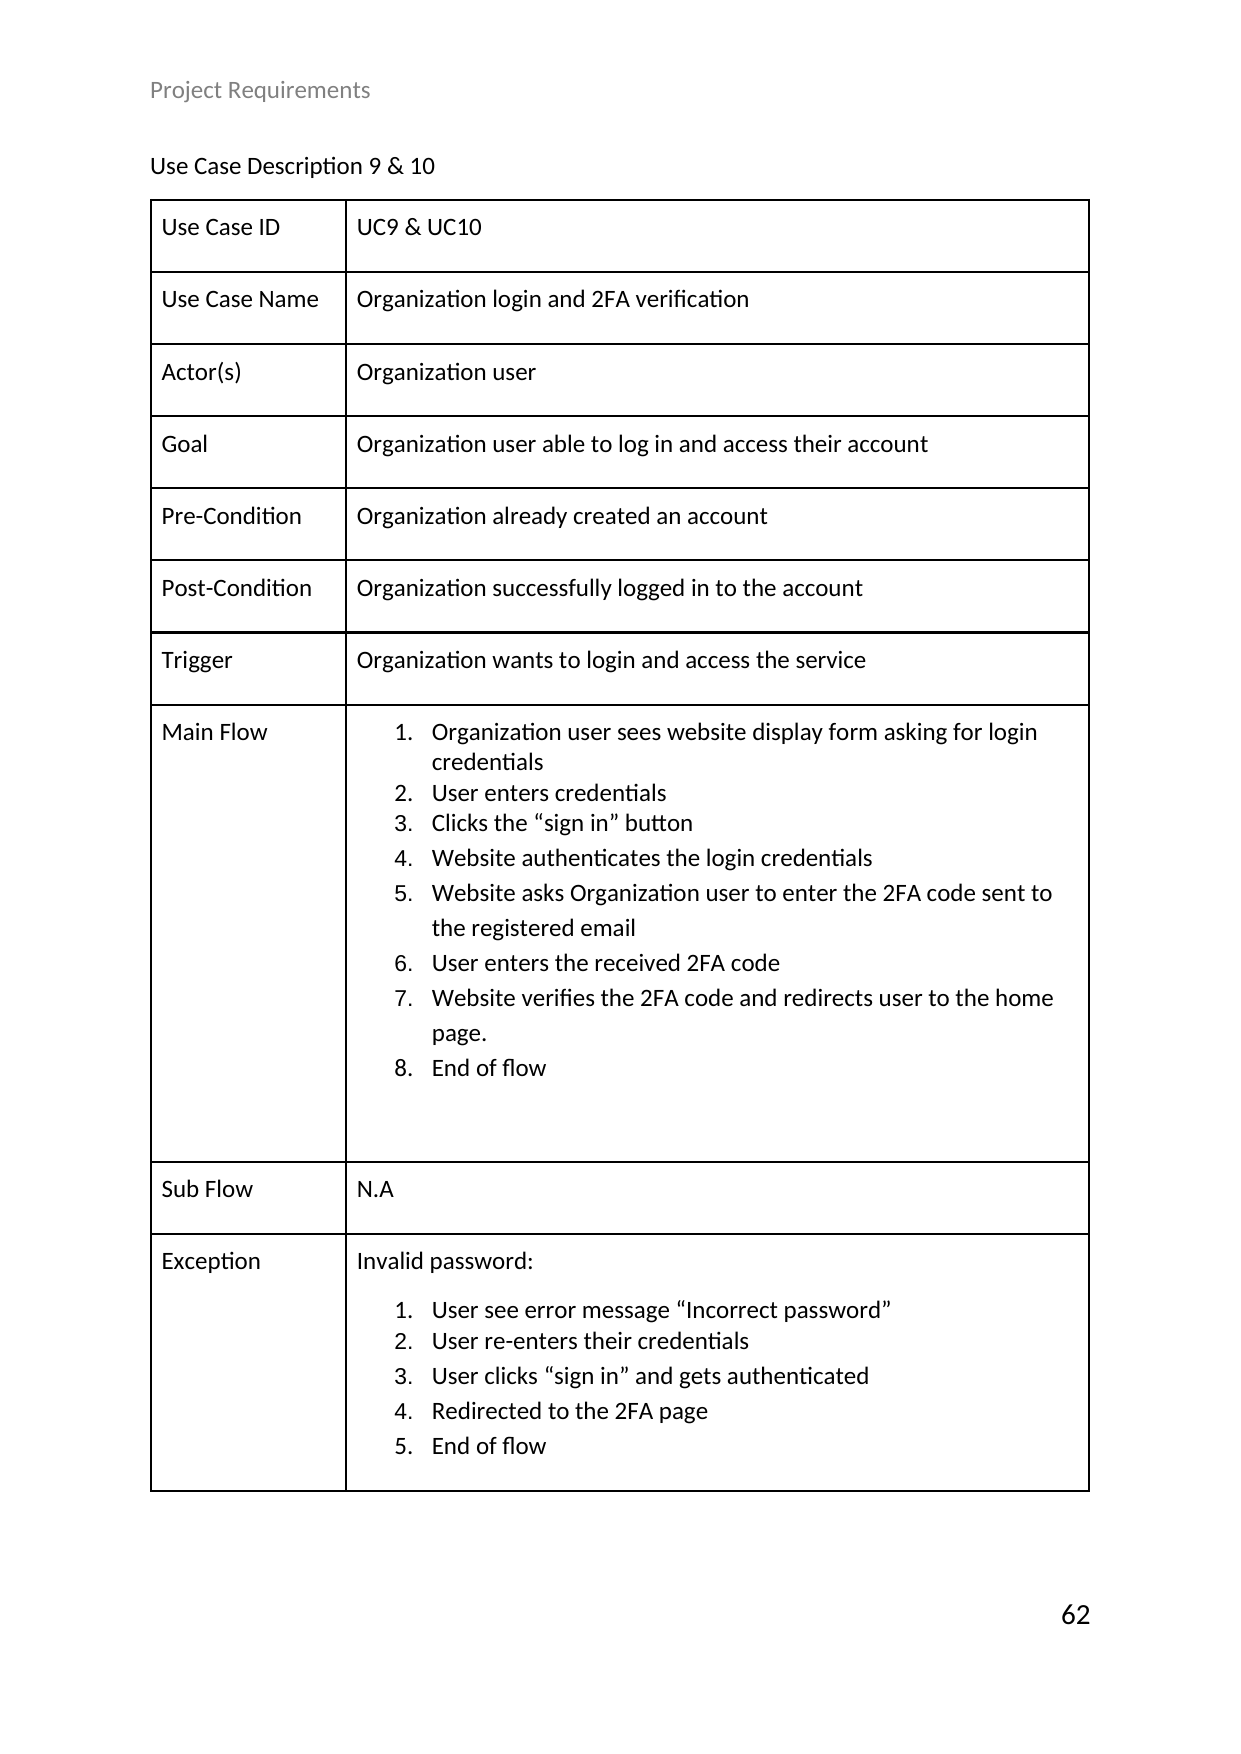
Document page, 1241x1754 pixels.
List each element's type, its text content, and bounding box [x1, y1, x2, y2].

table_cell Organization login and 2FA verification [347, 273, 1088, 343]
table_cell Organization user [347, 345, 1088, 415]
table_header Use Case ID [152, 201, 345, 271]
table_cell Organization wants to login and access the service [347, 634, 1088, 703]
table_cell Organization already created an account [347, 489, 1088, 559]
table_cell Pre-Condition [152, 489, 345, 559]
table_cell Main Flow [152, 706, 345, 1161]
table_cell Sub Flow [152, 1163, 345, 1233]
table_cell Trigger [152, 634, 345, 703]
table_cell Actor(s) [152, 345, 345, 415]
table_cell Organization user sees website display form asking for login credentials User enters credentials Clicks the “sign in” button Website authenticates the login credentials Website asks Organization user to enter the 2FA code sent to the registered email User enters the received 2FA code Website verifies the 2FA code and redirects user to the home page. End of flow [347, 706, 1088, 1161]
table_cell Exception [152, 1235, 345, 1489]
table_cell Goal [152, 417, 345, 487]
table_cell Post-Condition [152, 561, 345, 631]
text Use Case Description 9 & 10 [150, 150, 1090, 181]
table_cell Use Case Name [152, 273, 345, 343]
table_cell N.A [347, 1163, 1088, 1233]
table_cell Organization successfully logged in to the account [347, 561, 1088, 631]
table_cell Invalid password: User see error message “Incorrect password” User re-enters their credentials User clicks “sign in” and gets authenticated Redirected to the 2FA page End of flow [347, 1235, 1088, 1489]
table_header UC9 & UC10 [347, 201, 1088, 271]
table_cell Organization user able to log in and access their account [347, 417, 1088, 487]
